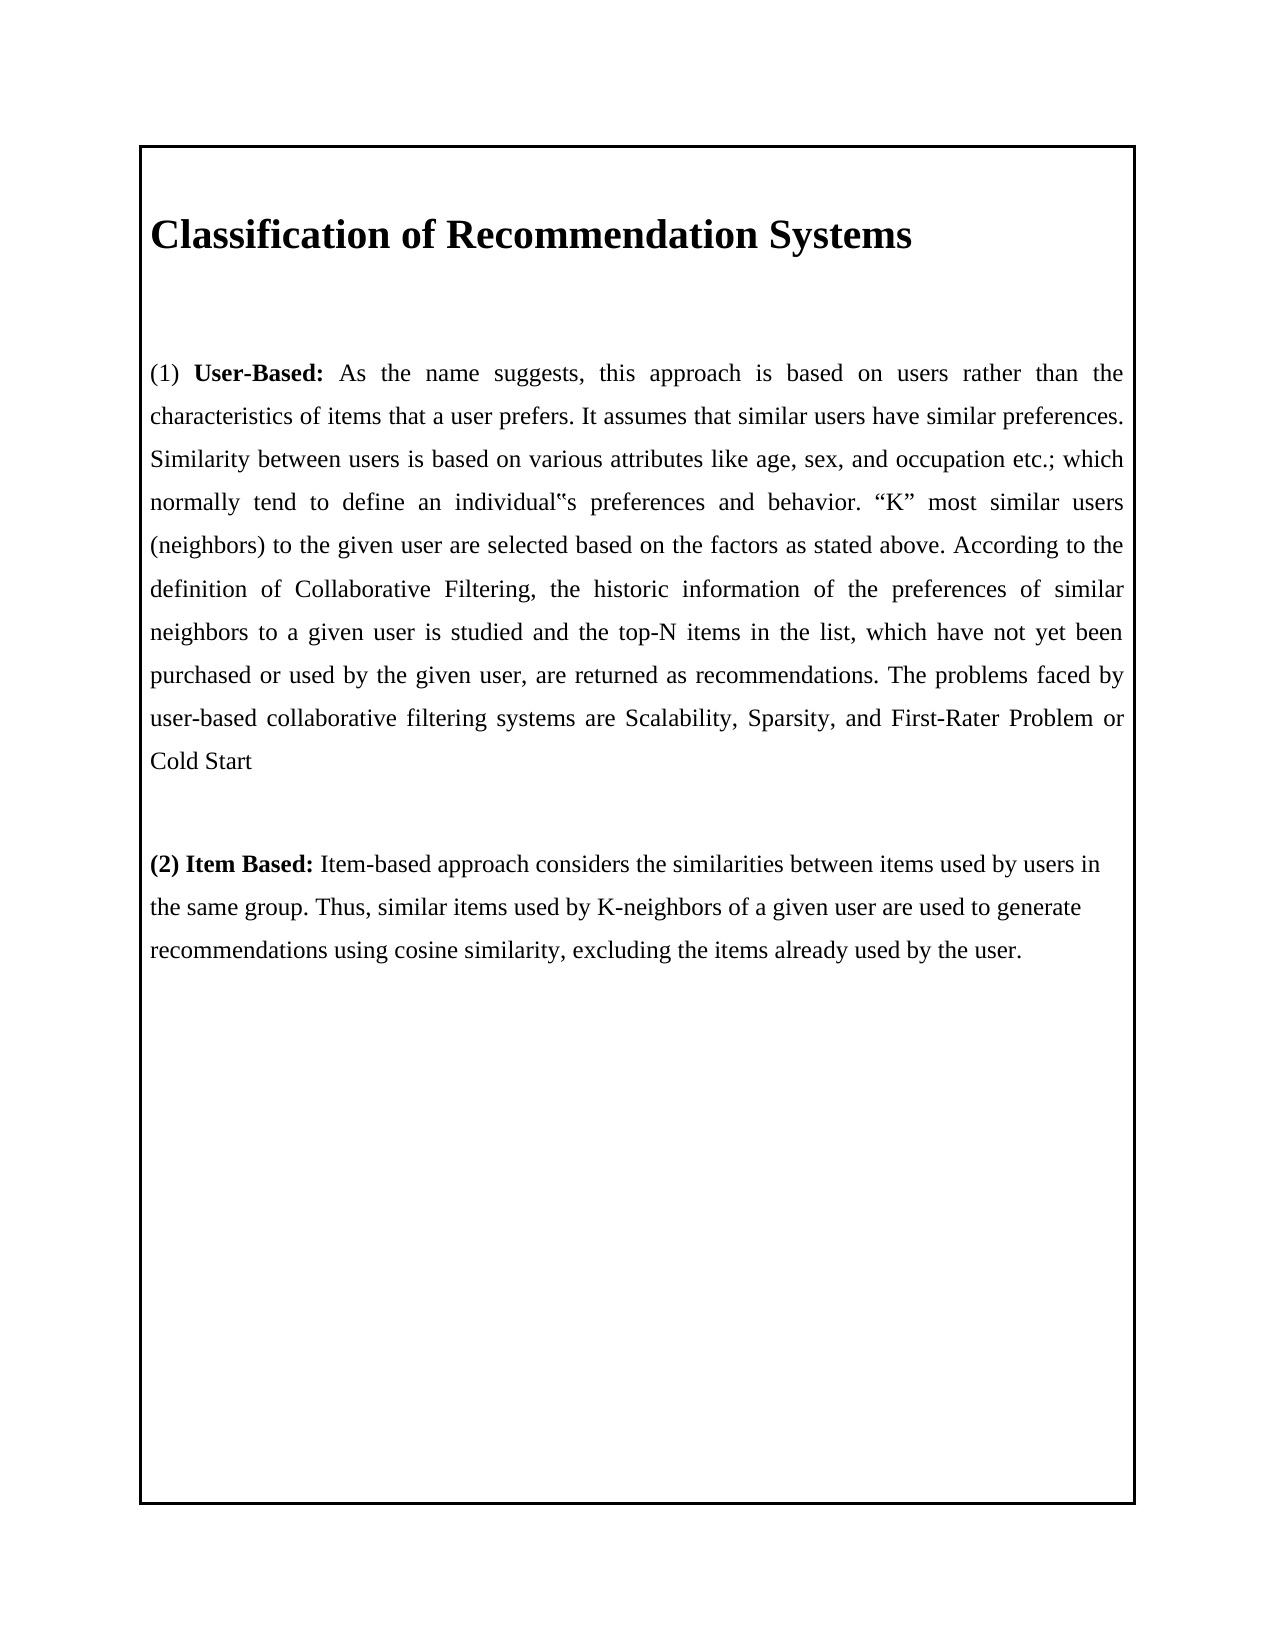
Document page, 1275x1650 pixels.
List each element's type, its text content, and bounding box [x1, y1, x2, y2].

text (2) Item Based: Item-based approach considers the similarities between items used by users in the same group. Thus, similar items used by K-neighbors of a given user are used to generate recommendations using cosine similarity, excluding the items already used by the user. [150, 849, 1125, 964]
text (1) User-Based: As the name suggests, this approach is based on users rather than the characteristics of items that a user prefers. It assumes that similar users have similar preferences. Similarity between users is based on various attributes like age, sex, and occupation etc.; which normally tend to define an individual‟s preferences and behavior. “K” most similar users (neighbors) to the given user are selected based on the factors as stated above. According to the definition of Collaborative Filtering, the historic information of the preferences of similar neighbors to a given user is studied and the top-N items in the list, which have not yet been purchased or used by the given user, are returned as recommendations. The problems faced by user-based collaborative filtering systems are Scalability, Sparsity, and First-Rater Problem or Cold Start [150, 358, 1125, 775]
text Classification of Recommendation Systems [150, 210, 1125, 258]
